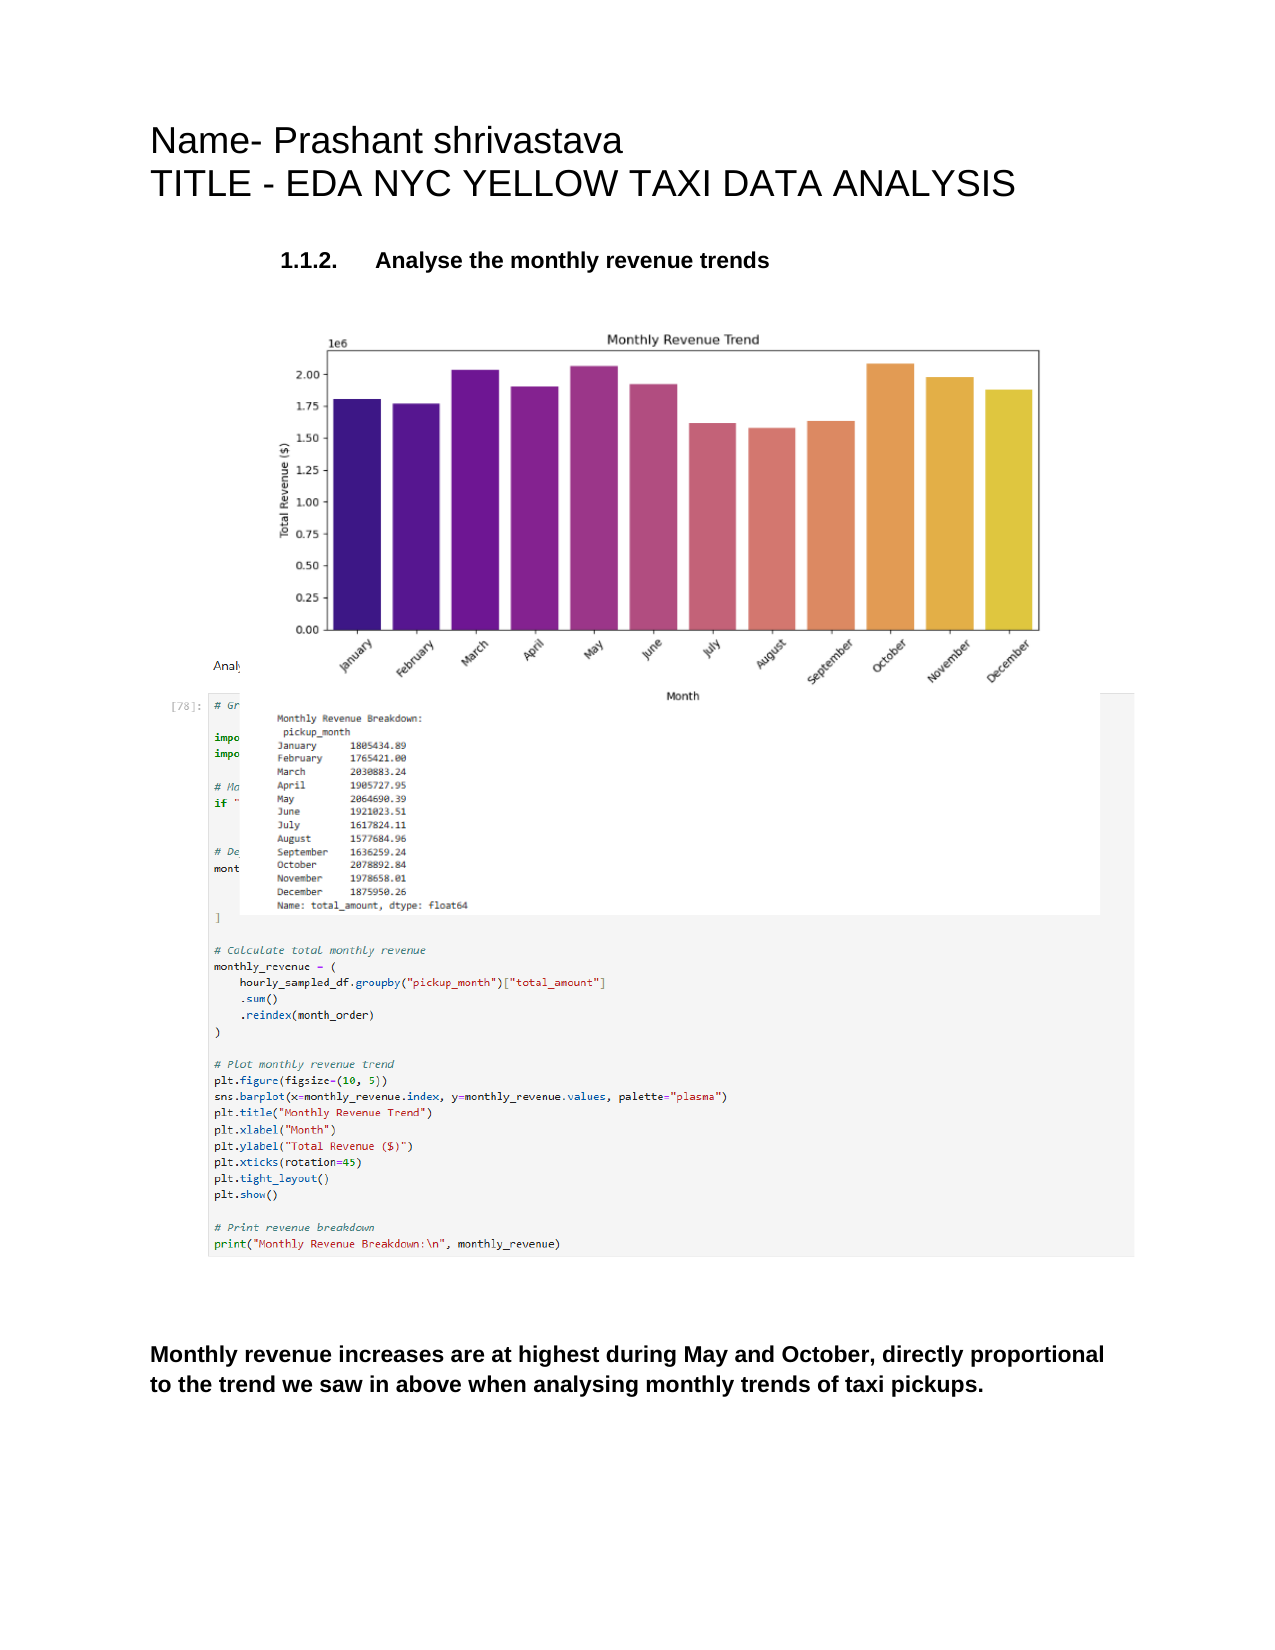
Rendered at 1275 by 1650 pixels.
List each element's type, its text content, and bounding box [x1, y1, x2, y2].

picture [159, 328, 1135, 1265]
text Monthly revenue increases are at highest during May and October, directly proportional to the trend we saw in above when analysing monthly trends of taxi pickups. [150, 1341, 1125, 1397]
list Analyse the monthly revenue trends [337, 247, 1125, 274]
